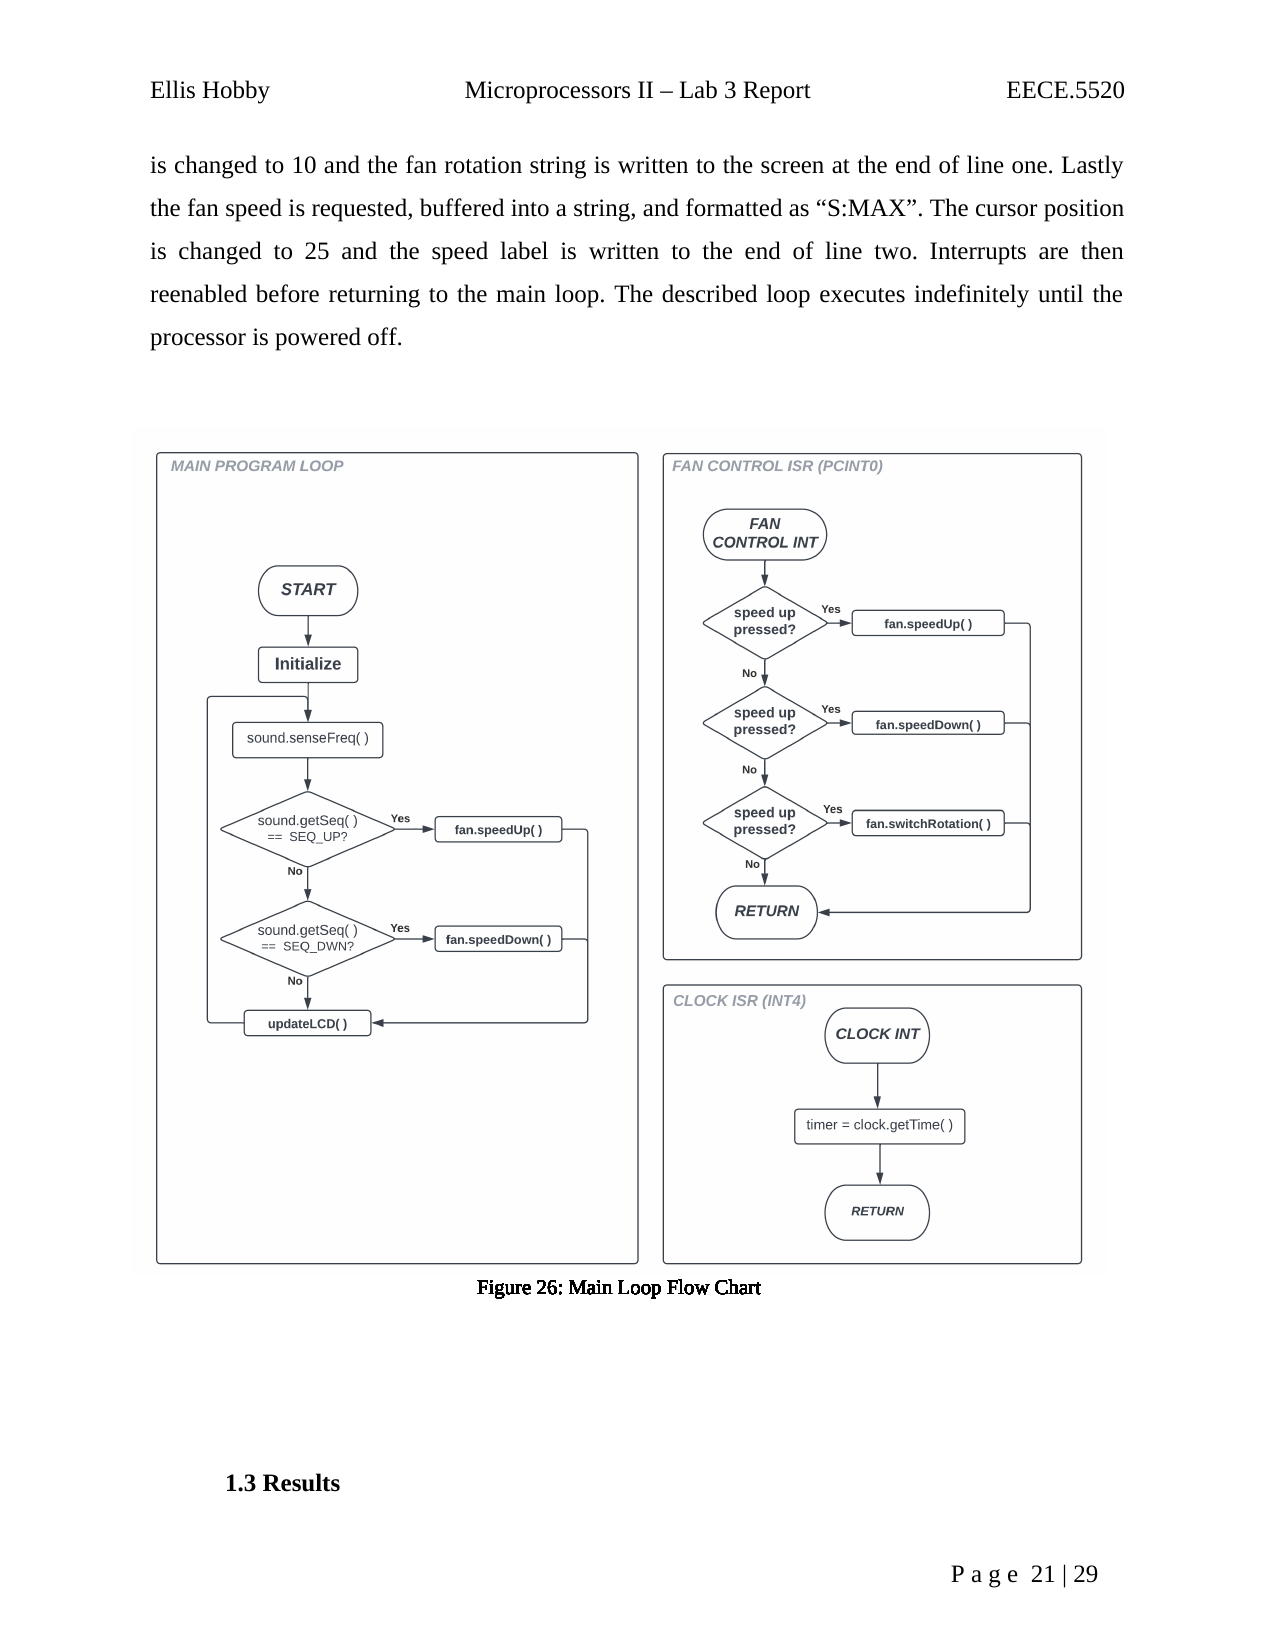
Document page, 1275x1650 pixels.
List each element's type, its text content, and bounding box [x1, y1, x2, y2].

picture [131, 427, 1107, 1274]
text 1.3 Results [150, 1468, 1125, 1497]
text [150, 150, 1125, 351]
